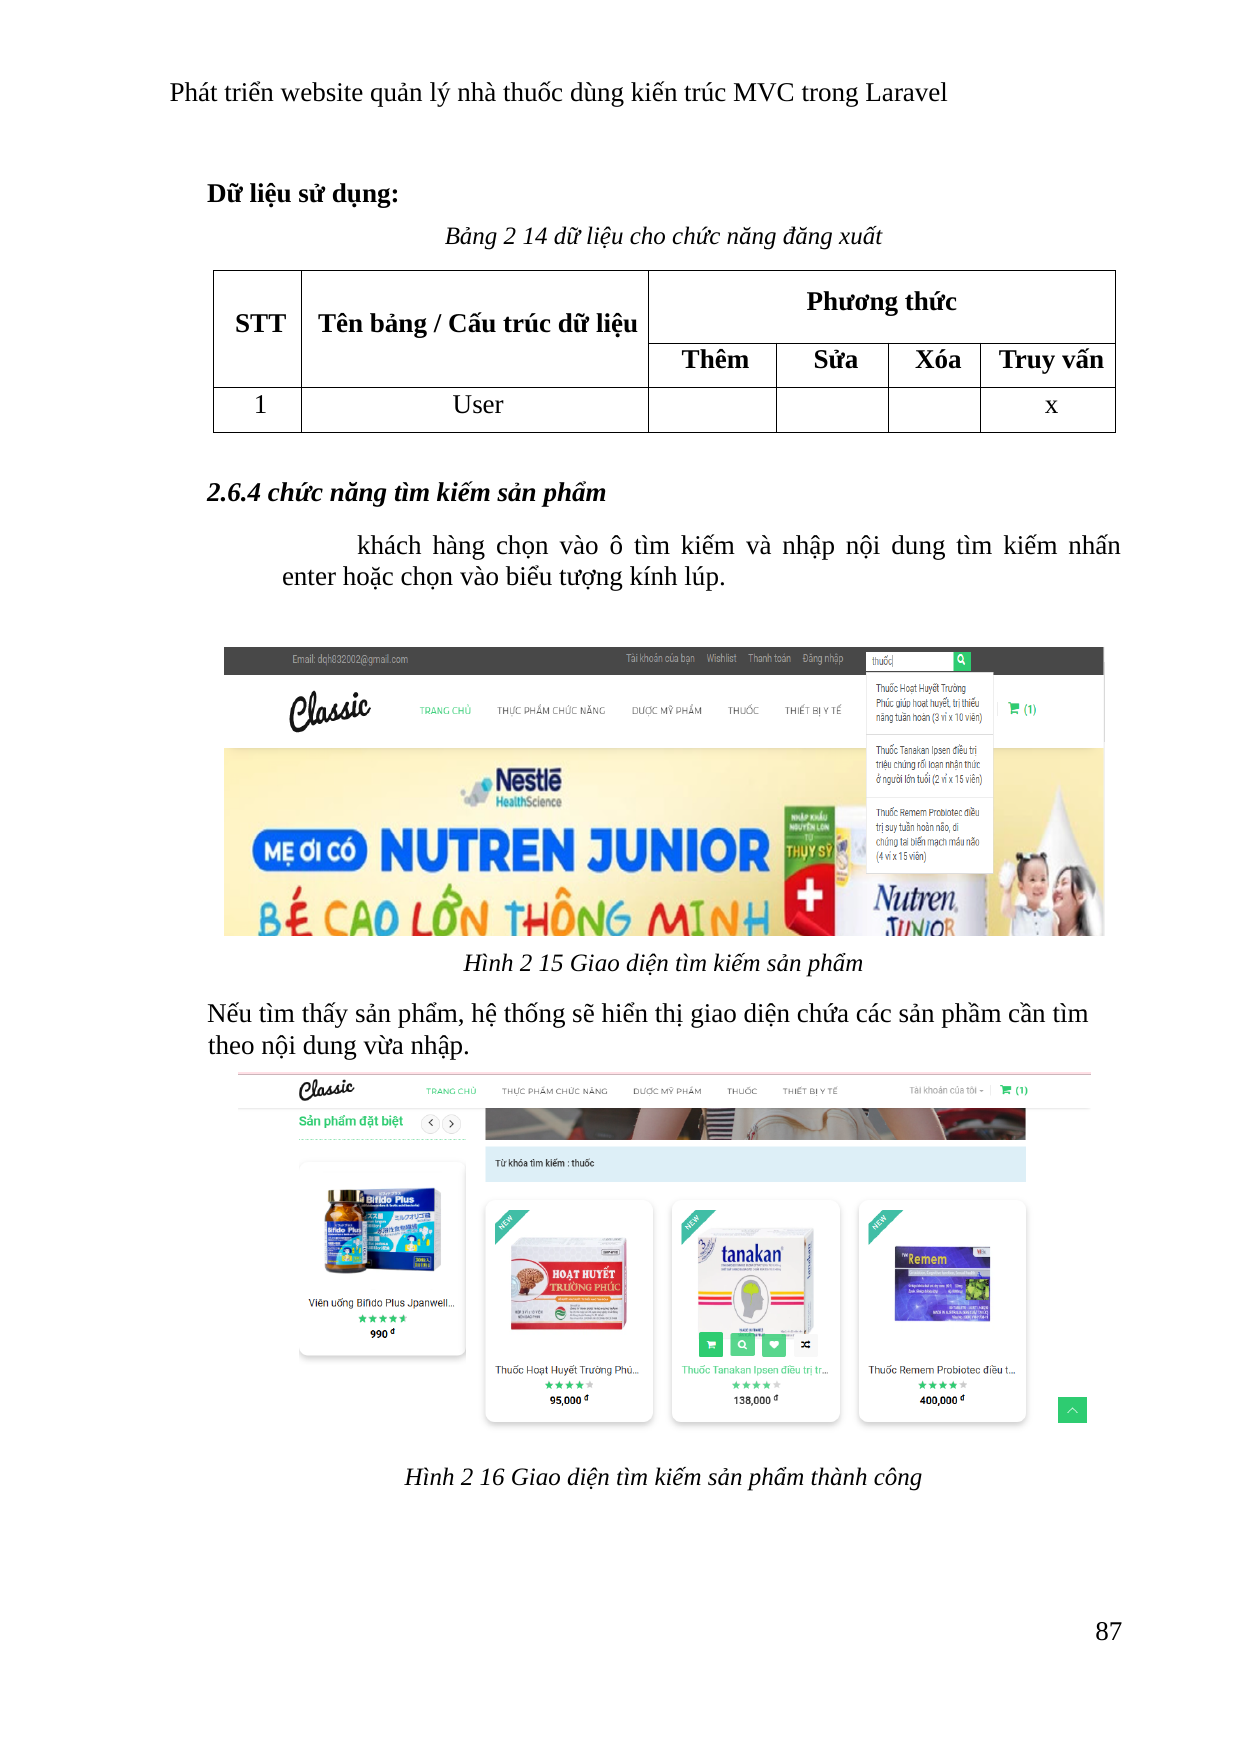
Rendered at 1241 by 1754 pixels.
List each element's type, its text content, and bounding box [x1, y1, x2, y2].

picture [224, 647, 1105, 936]
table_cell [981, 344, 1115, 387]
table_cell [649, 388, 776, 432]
text khách hàng chọn vào ô tìm kiếm và nhập nội dung tìm kiếm nhấn enter hoặc chọn vào biểu tượng kính lúp. [282, 529, 1122, 592]
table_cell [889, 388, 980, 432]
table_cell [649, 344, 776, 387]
text Dữ liệu sử dụng: [207, 177, 1122, 208]
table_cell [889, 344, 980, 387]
picture [238, 1072, 1091, 1450]
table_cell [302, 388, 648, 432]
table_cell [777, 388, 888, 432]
text Nếu tìm thấy sản phẩm, hệ thống sẽ hiển thị giao diện chứa các sản phầm cần tìm theo nội dung vừa nhập. [207, 998, 1122, 1060]
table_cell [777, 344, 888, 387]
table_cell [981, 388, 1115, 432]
text 2.6.4 chức năng tìm kiếm sản phẩm [207, 476, 1122, 508]
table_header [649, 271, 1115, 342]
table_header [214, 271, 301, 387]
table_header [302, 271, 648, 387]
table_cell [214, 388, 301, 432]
